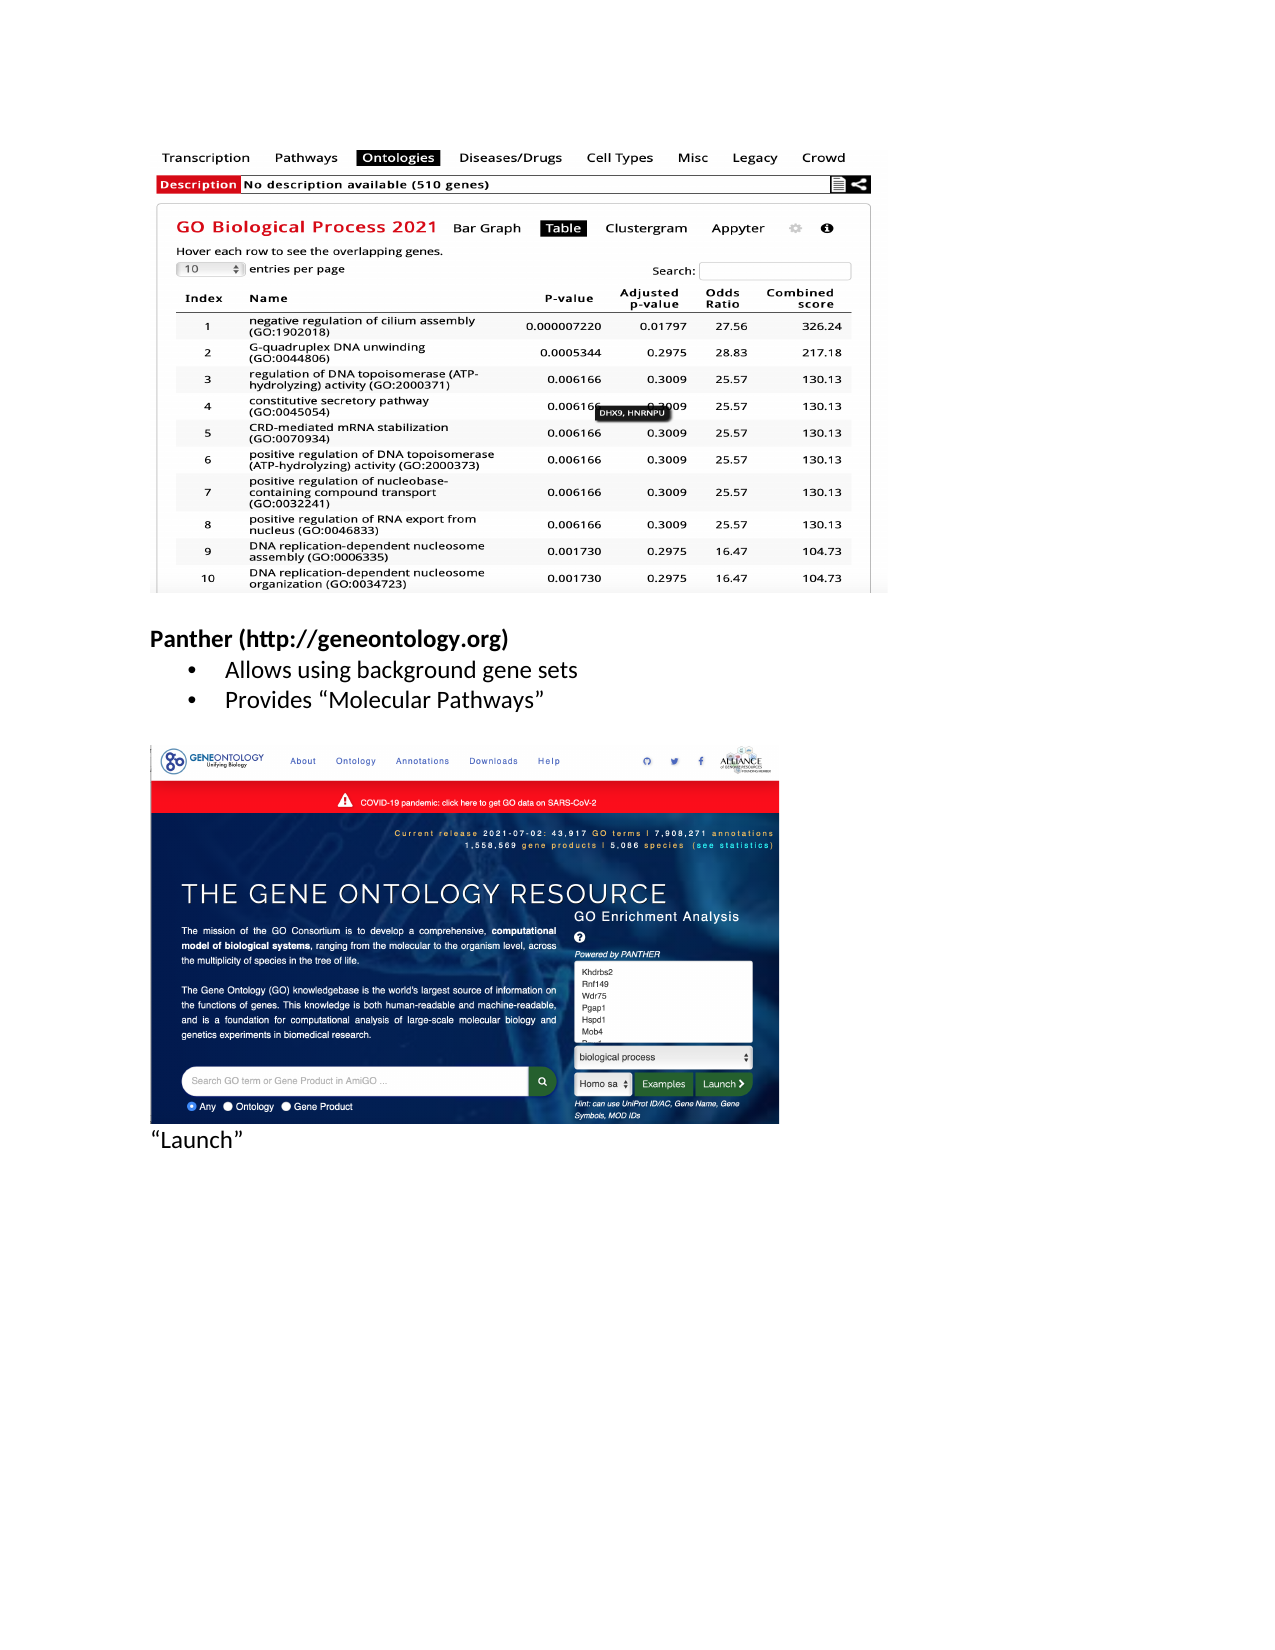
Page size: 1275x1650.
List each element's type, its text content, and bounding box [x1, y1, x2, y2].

text “Launch” [150, 1124, 1125, 1154]
list Provides “Molecular Pathways” [187, 684, 1125, 715]
picture [150, 745, 780, 1124]
text Panther (http://geneontology.org) [150, 623, 1125, 654]
picture [150, 150, 888, 593]
list Allows using background gene sets [187, 654, 1125, 684]
